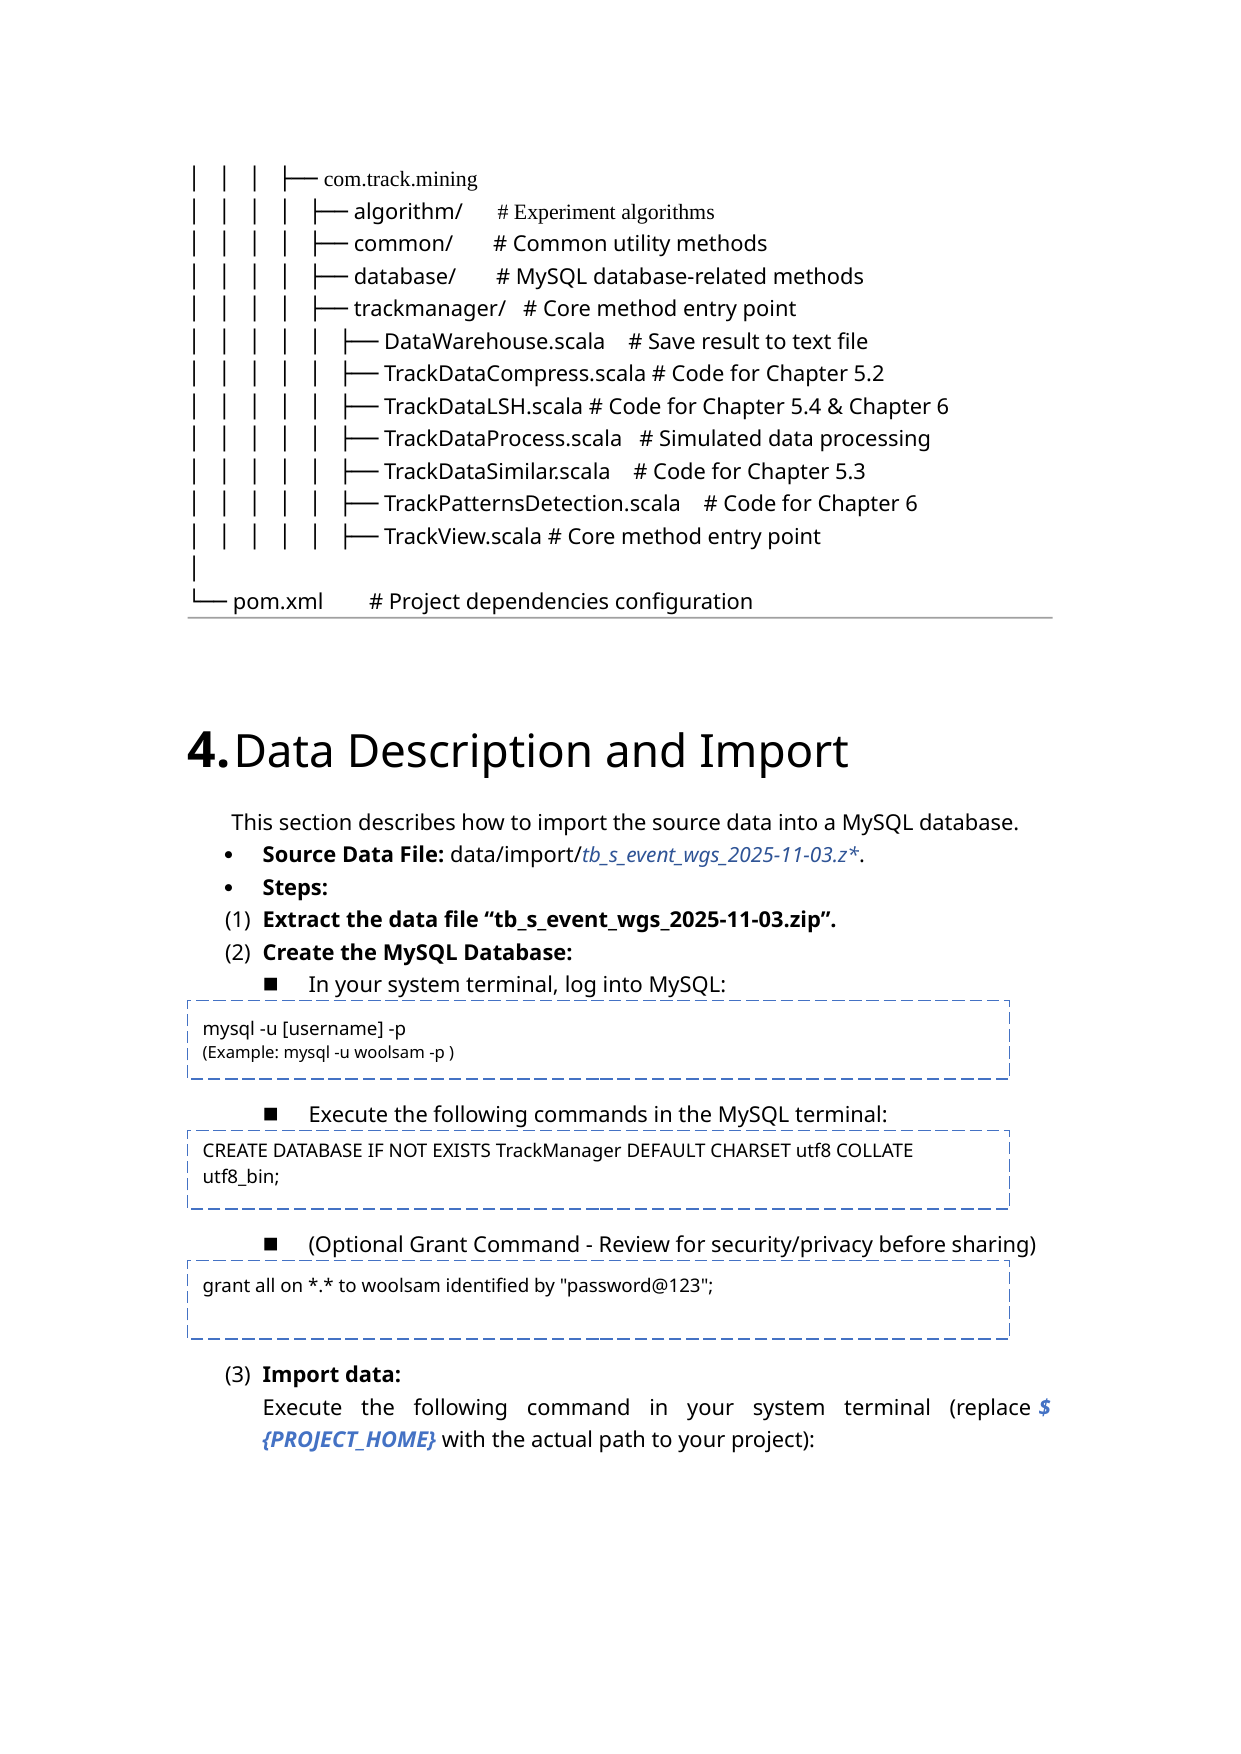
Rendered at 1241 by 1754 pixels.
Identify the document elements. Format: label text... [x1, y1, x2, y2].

text │ │ │ │ ├── algorithm/ # Experiment algorithms [187, 194, 1053, 227]
list Extract the data file “tb_s_event_wgs_2025-11-03.zip”. [225, 903, 1053, 935]
list Create the MySQL Database: [225, 935, 1053, 968]
text │ │ │ │ ├── database/ # MySQL database-related methods [187, 259, 1053, 292]
text └── pom.xml # Project dependencies configuration [187, 584, 1053, 616]
text │ │ │ │ ├── trackmanager/ # Core method entry point [187, 292, 1053, 324]
text │ │ │ ├── com.track.mining [187, 162, 1053, 194]
text │ │ │ │ │ ├── TrackDataLSH.scala # Code for Chapter 5.4 & Chapter 6 [187, 389, 1053, 422]
text │ │ │ │ │ ├── TrackDataCompress.scala # Code for Chapter 5.2 [187, 357, 1053, 389]
text Execute the following command in your system terminal (replace ${PROJECT_HOME} with the actual path to your project): [262, 1390, 1053, 1455]
text │ │ │ │ │ ├── TrackDataSimilar.scala # Code for Chapter 5.3 [187, 454, 1053, 487]
list Execute the following commands in the MySQL terminal: [262, 1098, 1053, 1130]
list (Optional Grant Command - Review for security/privacy before sharing) [262, 1228, 1053, 1260]
text │ [187, 552, 1053, 584]
list In your system terminal, log into MySQL: [262, 968, 1053, 1000]
list Steps: [225, 870, 1053, 903]
subtitle Data Description and Import [187, 699, 1053, 797]
list Import data: [225, 1358, 1053, 1390]
text │ │ │ │ ├── common/ # Common utility methods [187, 227, 1053, 259]
text │ │ │ │ │ ├── DataWarehouse.scala # Save result to text file [187, 324, 1053, 357]
text This section describes how to import the source data into a MySQL database. [187, 805, 1053, 838]
text │ │ │ │ │ ├── TrackPatternsDetection.scala # Code for Chapter 6 [187, 487, 1053, 519]
text │ │ │ │ │ ├── TrackDataProcess.scala # Simulated data processing [187, 422, 1053, 454]
text │ │ │ │ │ ├── TrackView.scala # Core method entry point [187, 519, 1053, 552]
list Source Data File: data/import/tb_s_event_wgs_2025-11-03.z*. [225, 838, 1053, 870]
